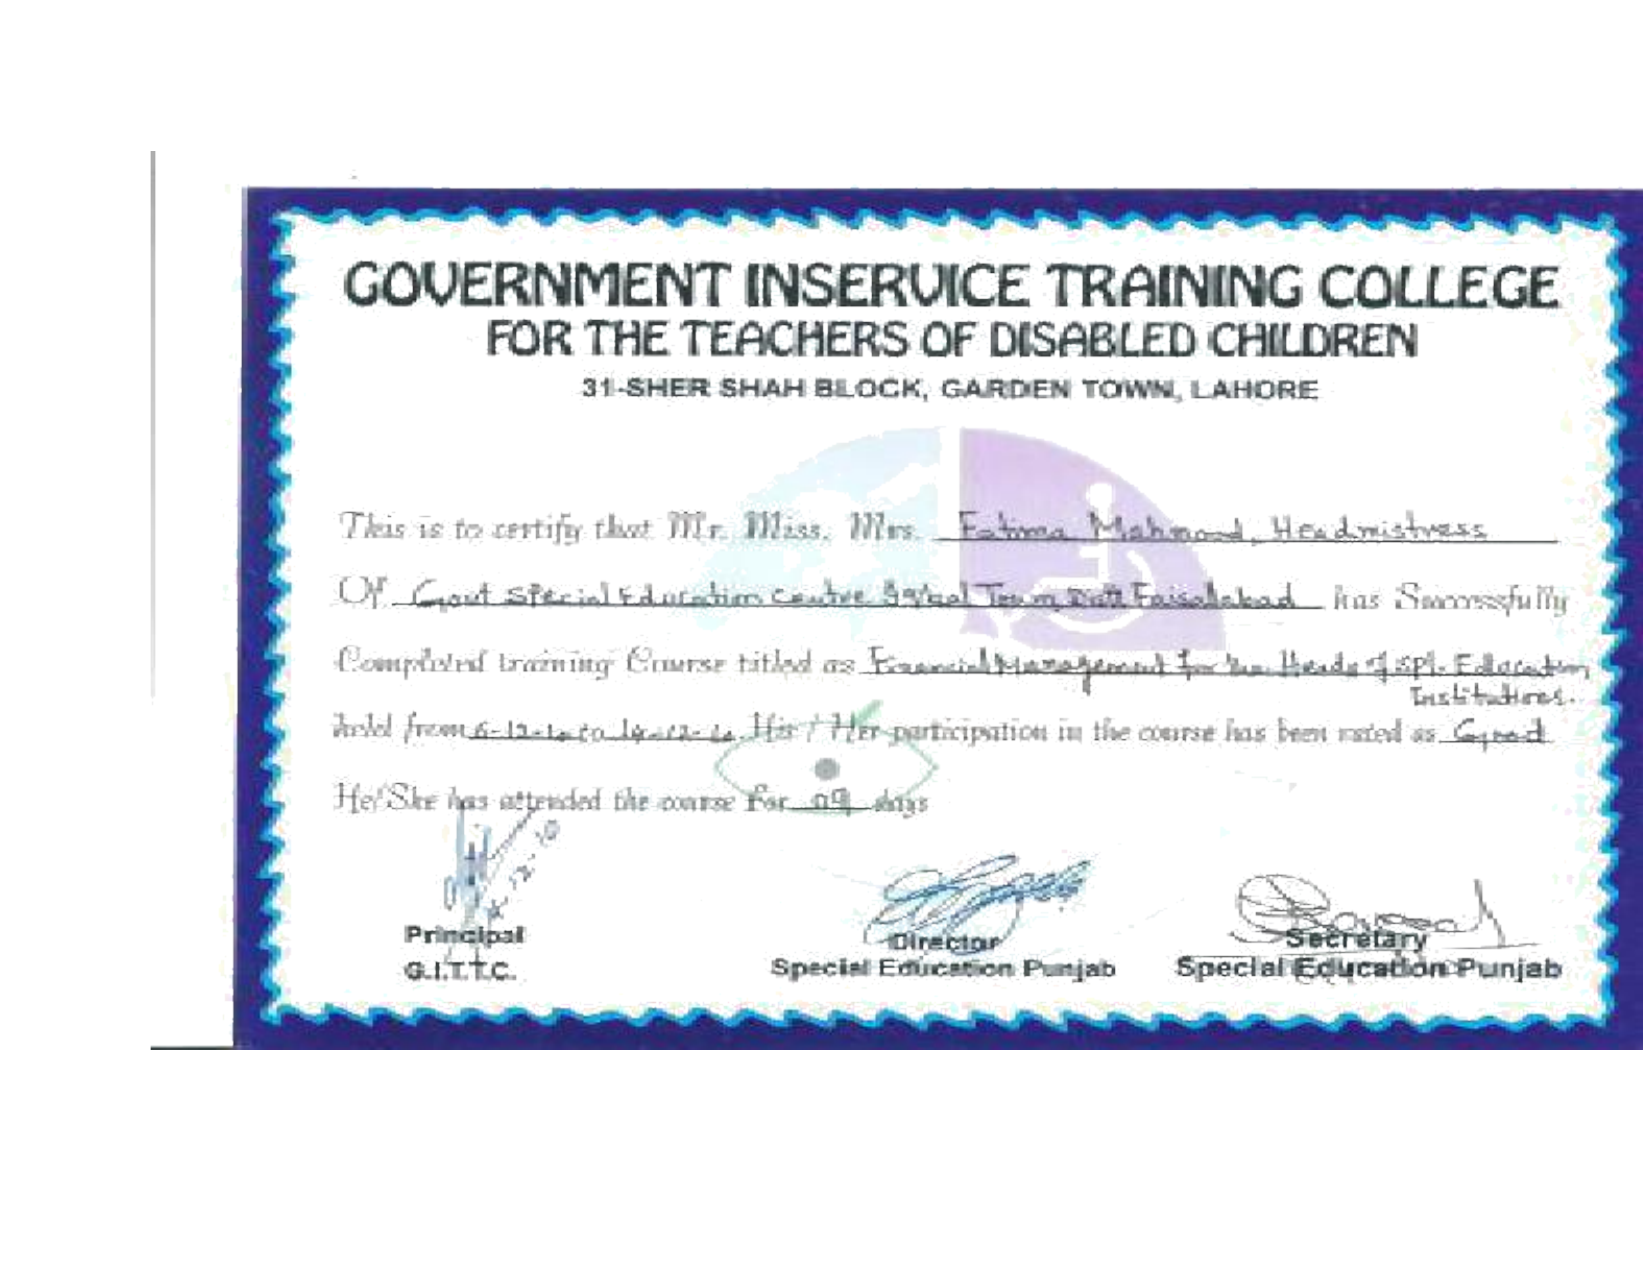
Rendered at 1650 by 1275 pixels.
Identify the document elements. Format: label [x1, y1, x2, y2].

picture [150, 151, 1643, 1050]
